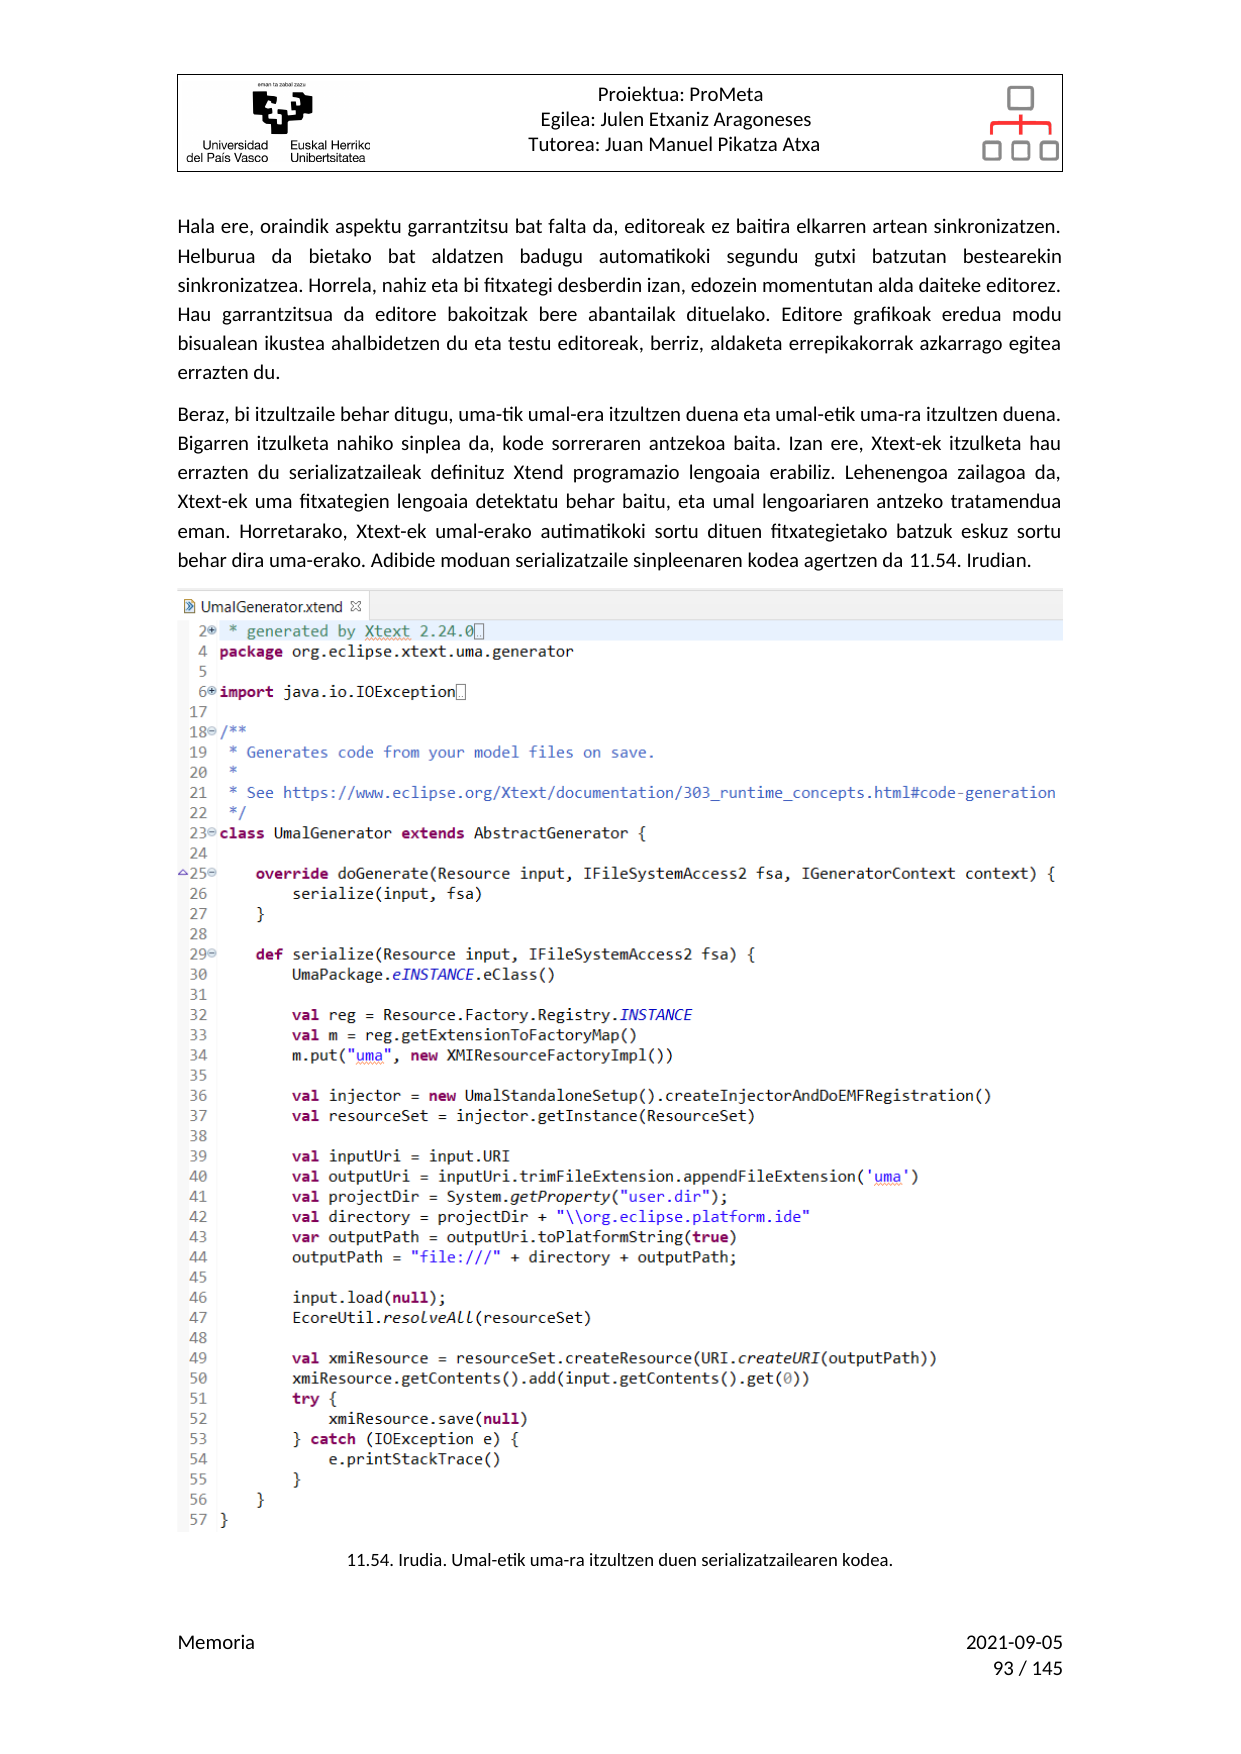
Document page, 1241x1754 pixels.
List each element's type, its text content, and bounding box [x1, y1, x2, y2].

picture [978, 80, 1060, 162]
text Hala ere, oraindik aspektu garrantzitsu bat falta da, editoreak ez baitira elkarren artean sinkronizatzen. Helburua da bietako bat aldatzen badugu automatikoki segundu gutxi batzutan bestearekin sinkronizatzea. Horrela, nahiz eta bi fitxategi desberdin izan, edozein momentutan alda daiteke editorez. Hau garrantzitsua da editore bakoitzak bere abantailak dituelako. Editore grafikoak eredua modu bisualean ikustea ahalbidetzen du eta testu editoreak, berriz, aldaketa errepikakorrak azkarrago egitea errazten du. [177, 214, 1063, 385]
picture [182, 81, 370, 162]
picture [177, 588, 1063, 1532]
